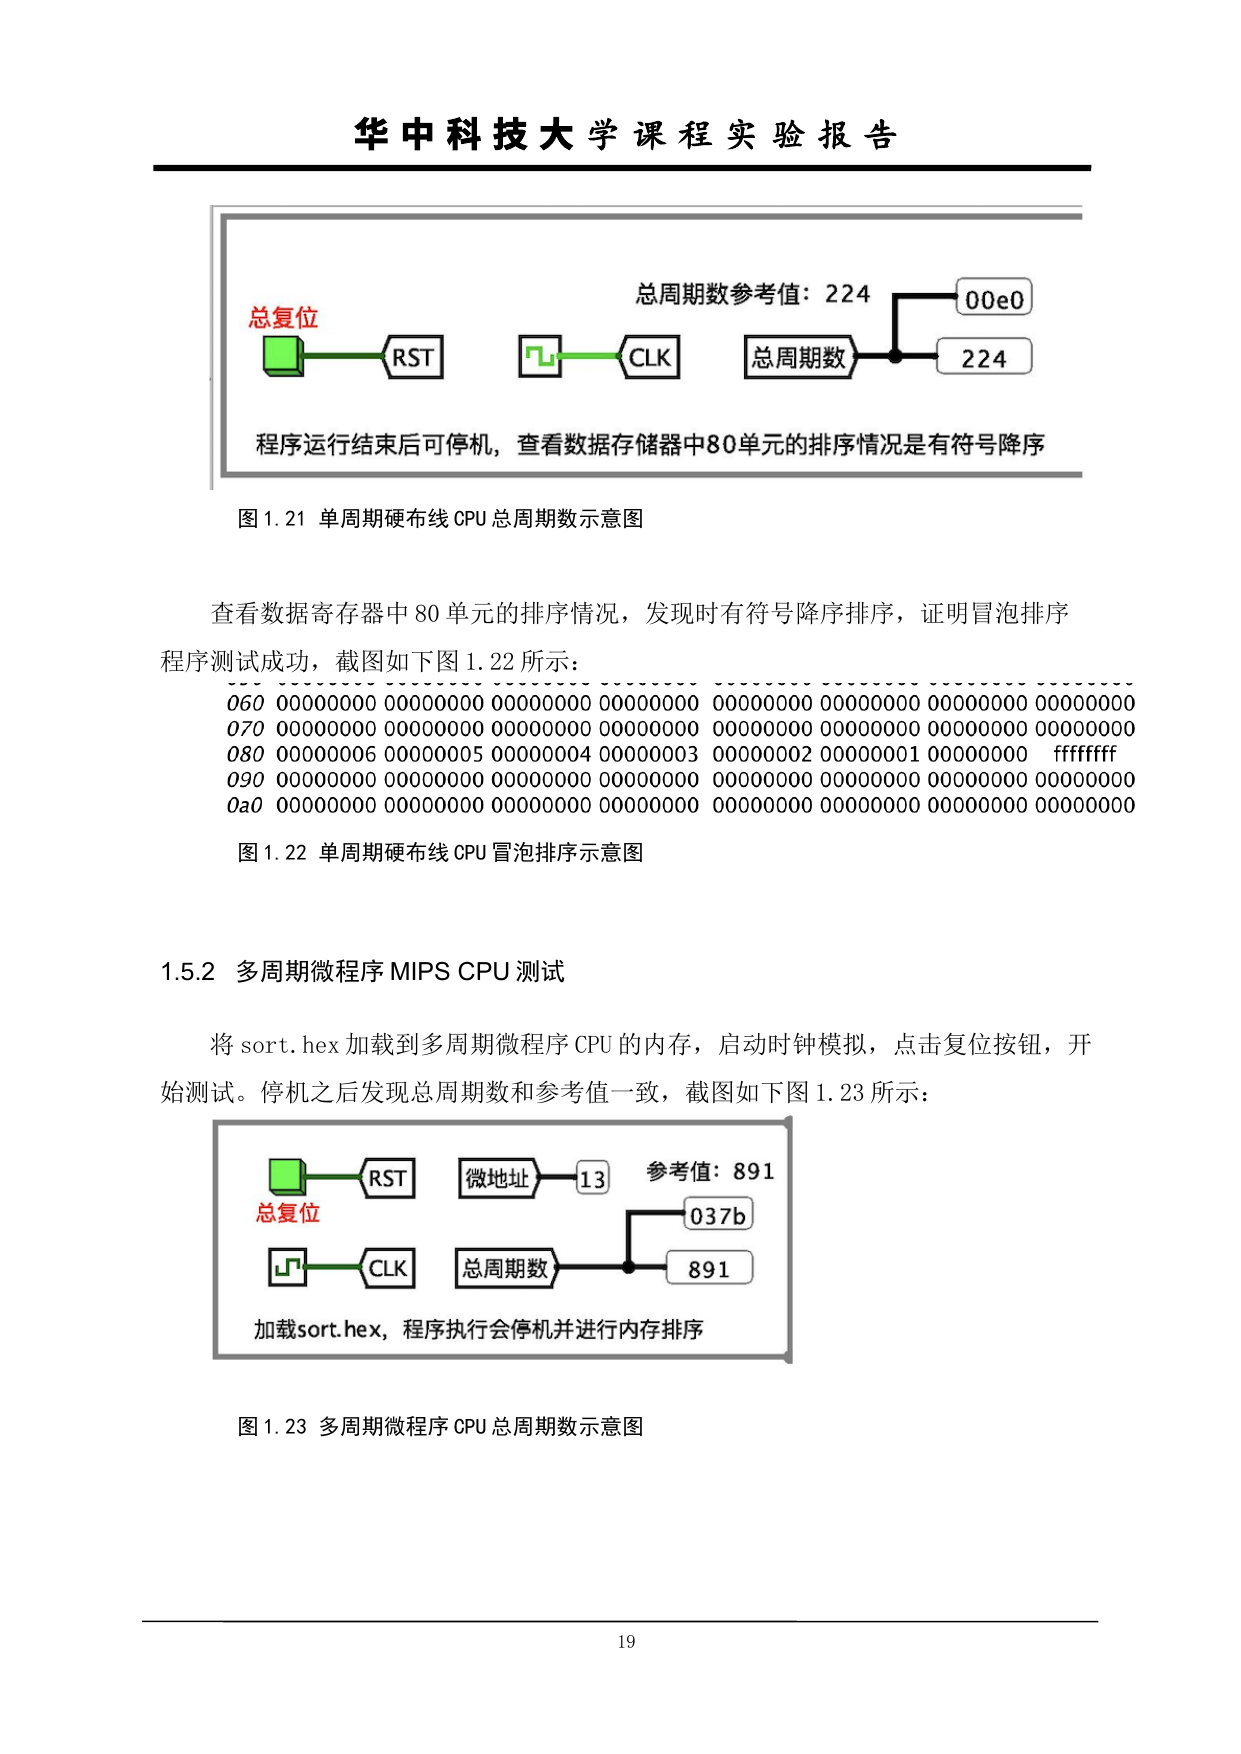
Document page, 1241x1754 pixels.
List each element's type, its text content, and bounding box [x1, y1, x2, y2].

picture [209, 1114, 793, 1365]
text 图1.23 多周期微程序CPU总周期数示意图 [159, 1401, 1093, 1449]
text 将sort.hex加载到多周期微程序CPU的内存，启动时钟模拟，点击复位按钮，开始测试。停机之后发现总周期数和参考值一致，截图如下图1.23所示： [159, 1018, 1093, 1114]
text 图1.22 单周期硬布线CPU冒泡排序示意图 [159, 827, 1093, 875]
text 查看数据寄存器中80单元的排序情况，发现时有符号降序排序，证明冒泡排序程序测试成功，截图如下图1.22所示： [159, 588, 1093, 684]
text 图1.21 单周期硬布线CPU总周期数示意图 [159, 493, 1093, 541]
picture [209, 683, 1143, 820]
subtitle 多周期微程序MIPS CPU测试 [159, 947, 1093, 995]
picture [209, 205, 1083, 490]
